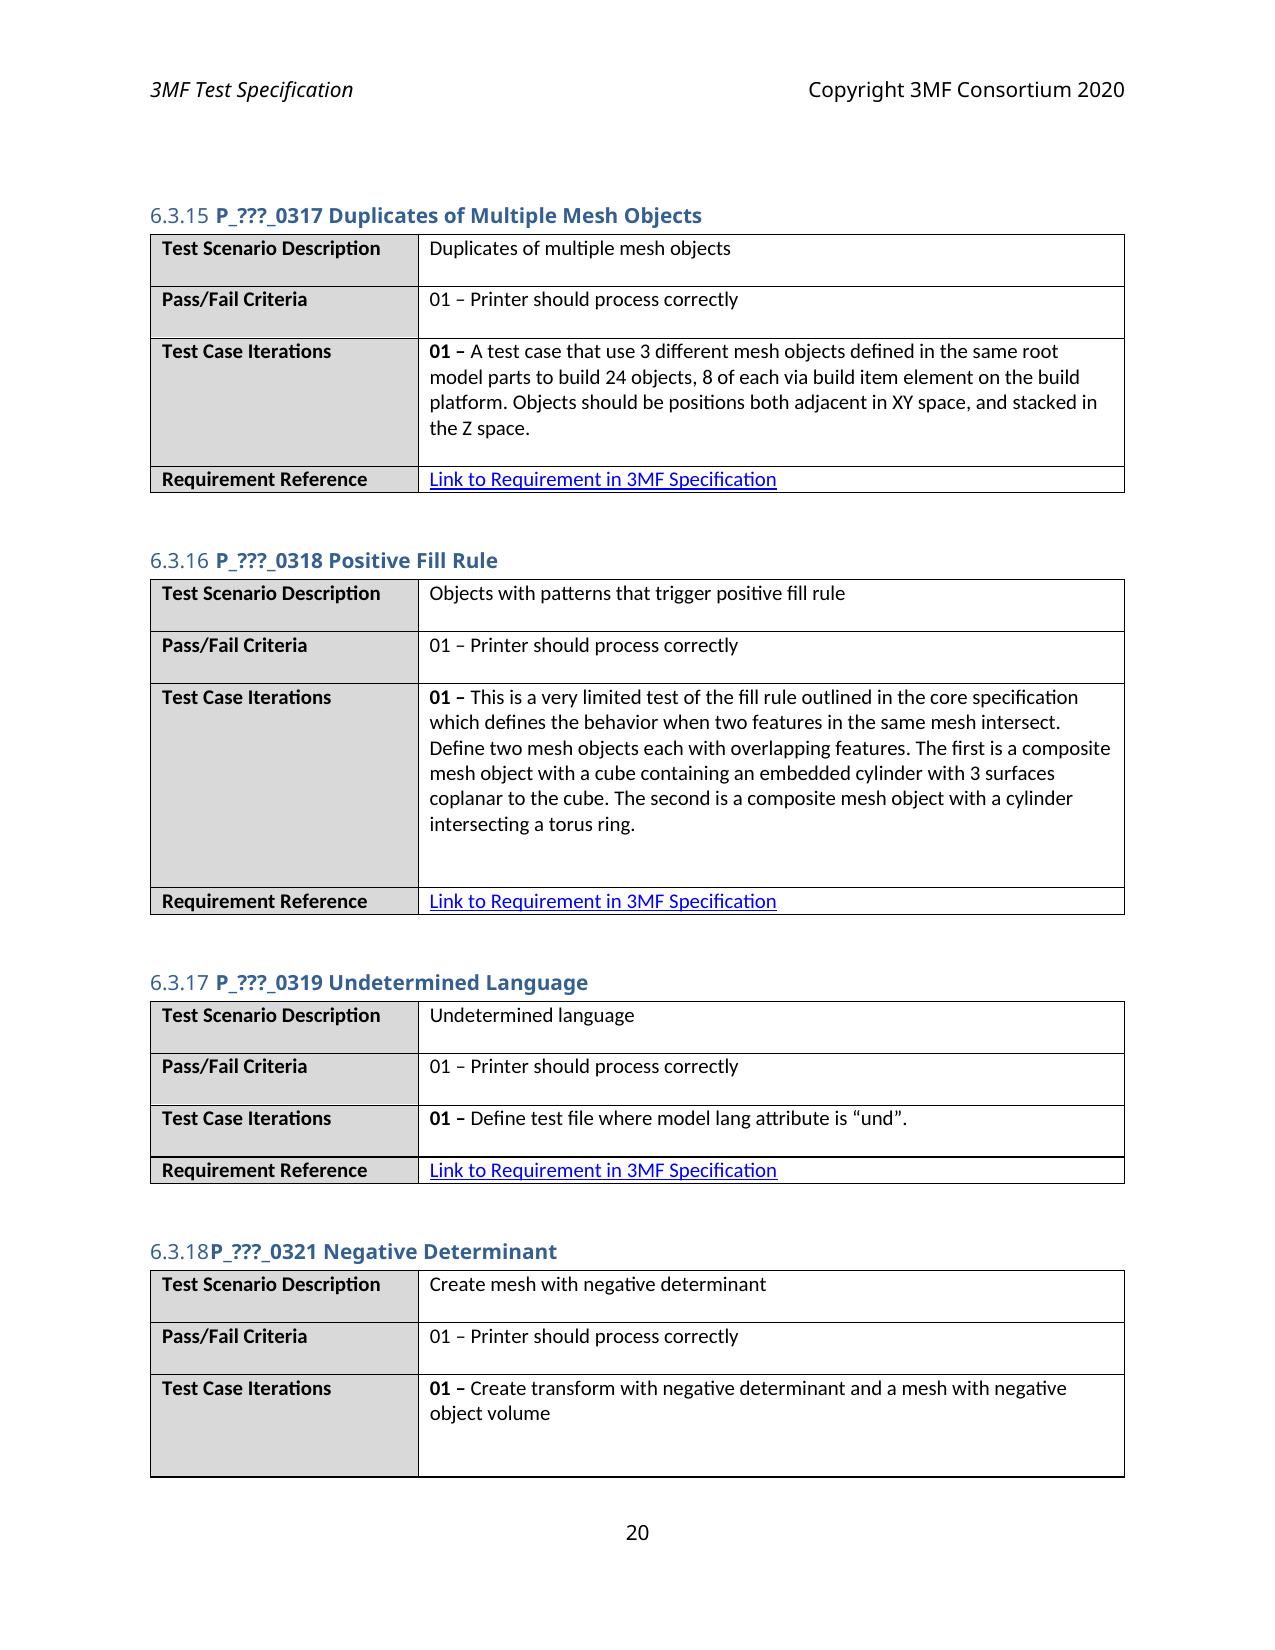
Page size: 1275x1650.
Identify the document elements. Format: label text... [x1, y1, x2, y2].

subtitle P_???_0319 Undetermined Language [150, 968, 1125, 997]
table_header Create mesh with negative determinant [419, 1271, 1124, 1322]
table_header Test Scenario Description [151, 1271, 418, 1322]
table_cell 01 – A test case that use 3 different mesh objects defined in the same root model parts to build 24 objects, 8 of each via build item element on the build platform. Objects should be positions both adjacent in XY space, and stacked in the Z space. [419, 339, 1124, 466]
table_cell Pass/Fail Criteria [151, 1323, 418, 1374]
table_cell Requirement Reference [151, 467, 418, 492]
table_header Test Scenario Description [151, 235, 418, 286]
table_cell 01 – Create transform with negative determinant and a mesh with negative object volume [419, 1375, 1124, 1476]
table_cell Link to Requirement in 3MF Specification [419, 467, 1124, 492]
table_cell Test Case Iterations [151, 339, 418, 466]
table_cell 01 – Printer should process correctly [419, 287, 1124, 337]
table_cell Requirement Reference [151, 888, 418, 914]
table_cell Test Case Iterations [151, 1375, 418, 1476]
table_cell Test Case Iterations [151, 1106, 418, 1156]
table_cell Pass/Fail Criteria [151, 632, 418, 683]
subtitle P_???_0318 Positive Fill Rule [150, 546, 1125, 575]
table_cell 01 – This is a very limited test of the fill rule outlined in the core specification which defines the behavior when two features in the same mesh intersect. Define two mesh objects each with overlapping features. The first is a composite mesh object with a cube containing an embedded cylinder with 3 surfaces coplanar to the cube. The second is a composite mesh object with a cylinder intersecting a torus ring. [419, 684, 1124, 887]
table_header Duplicates of multiple mesh objects [419, 235, 1124, 286]
table_cell 01 – Printer should process correctly [419, 632, 1124, 683]
subtitle P_???_0321 Negative Determinant [150, 1237, 1125, 1266]
table_cell Pass/Fail Criteria [151, 1054, 418, 1104]
table_cell Link to Requirement in 3MF Specification [419, 888, 1124, 914]
table_cell Requirement Reference [151, 1158, 418, 1183]
table_cell Test Case Iterations [151, 684, 418, 887]
table_cell 01 – Printer should process correctly [419, 1054, 1124, 1104]
table_header Test Scenario Description [151, 1002, 418, 1053]
table_cell 01 – Printer should process correctly [419, 1323, 1124, 1374]
table_header Objects with patterns that trigger positive fill rule [419, 580, 1124, 631]
subtitle P_???_0317 Duplicates of Multiple Mesh Objects [150, 201, 1125, 229]
table_cell Pass/Fail Criteria [151, 287, 418, 337]
table_cell 01 – Define test file where model lang attribute is “und”. [419, 1106, 1124, 1156]
table_header Undetermined language [419, 1002, 1124, 1053]
table_cell Link to Requirement in 3MF Specification [419, 1158, 1124, 1183]
table_header Test Scenario Description [151, 580, 418, 631]
